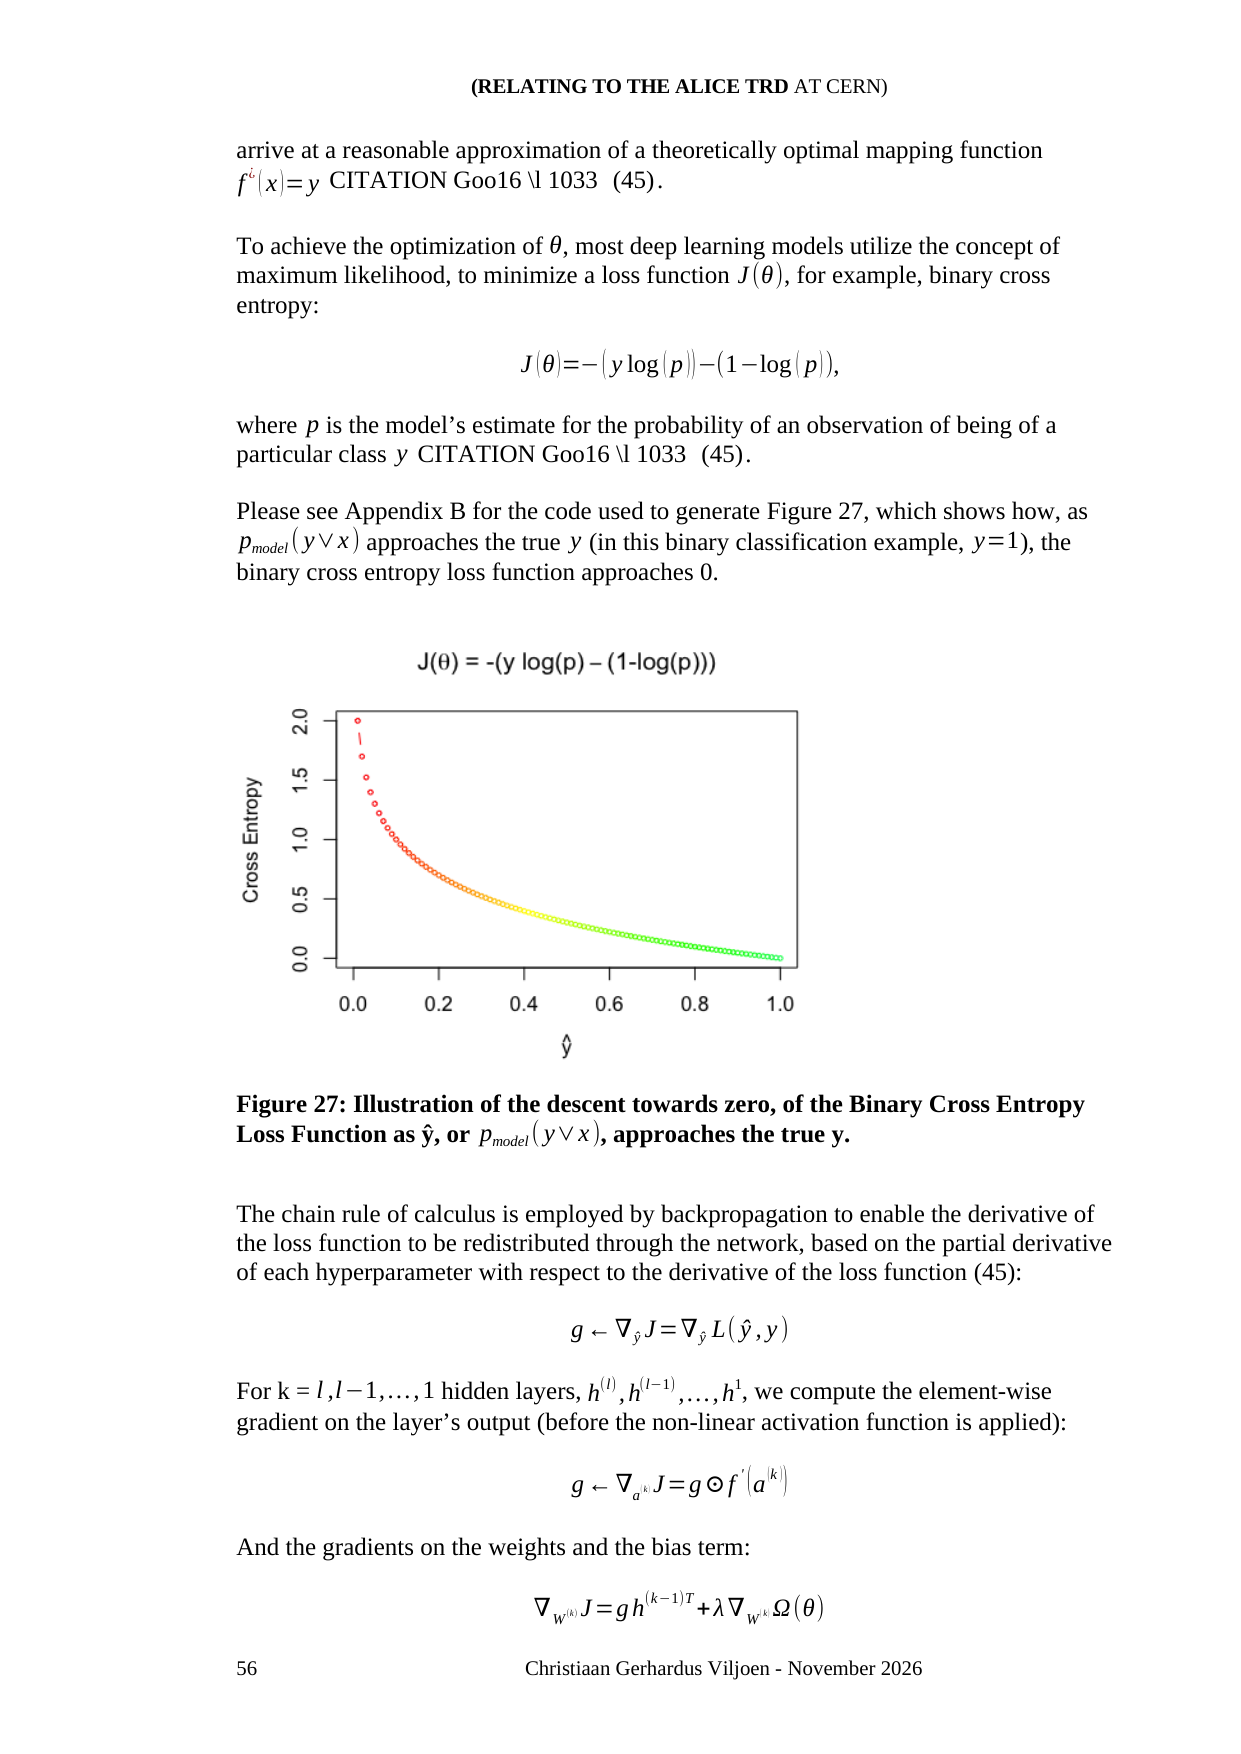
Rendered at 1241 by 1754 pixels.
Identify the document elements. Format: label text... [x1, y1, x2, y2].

text And the gradients on the weights and the bias term: [236, 1532, 1122, 1561]
text For k = hidden layers, , we compute the element-wise gradient on the layer’s output (before the non-linear activation function is applied): [236, 1375, 1122, 1435]
text , [236, 347, 1122, 381]
text The chain rule of calculus is employed by backpropagation to enable the derivative of the loss function to be redistributed through the network, based on the partial derivative of each hyperparameter with respect to the derivative of the loss function: [236, 1199, 1122, 1286]
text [236, 135, 1122, 202]
text Figure 27: Illustration of the descent towards zero, of the Binary Cross Entropy Loss Function as ŷ, or , approaches the true y. [236, 1089, 1122, 1150]
text Please see Appendix B for the code used to generate Figure 27, which shows how, as approaches the true (in this binary classification example, ), the binary cross entropy loss function approaches 0. [236, 496, 1122, 586]
text where is the model’s estimate for the probability of an observation of being of a particular class . [236, 410, 1122, 467]
picture [236, 614, 849, 1089]
text To achieve the optimization of , most deep learning models utilize the concept of maximum likelihood, to minimize a loss function , for example, binary cross entropy: [236, 231, 1122, 318]
